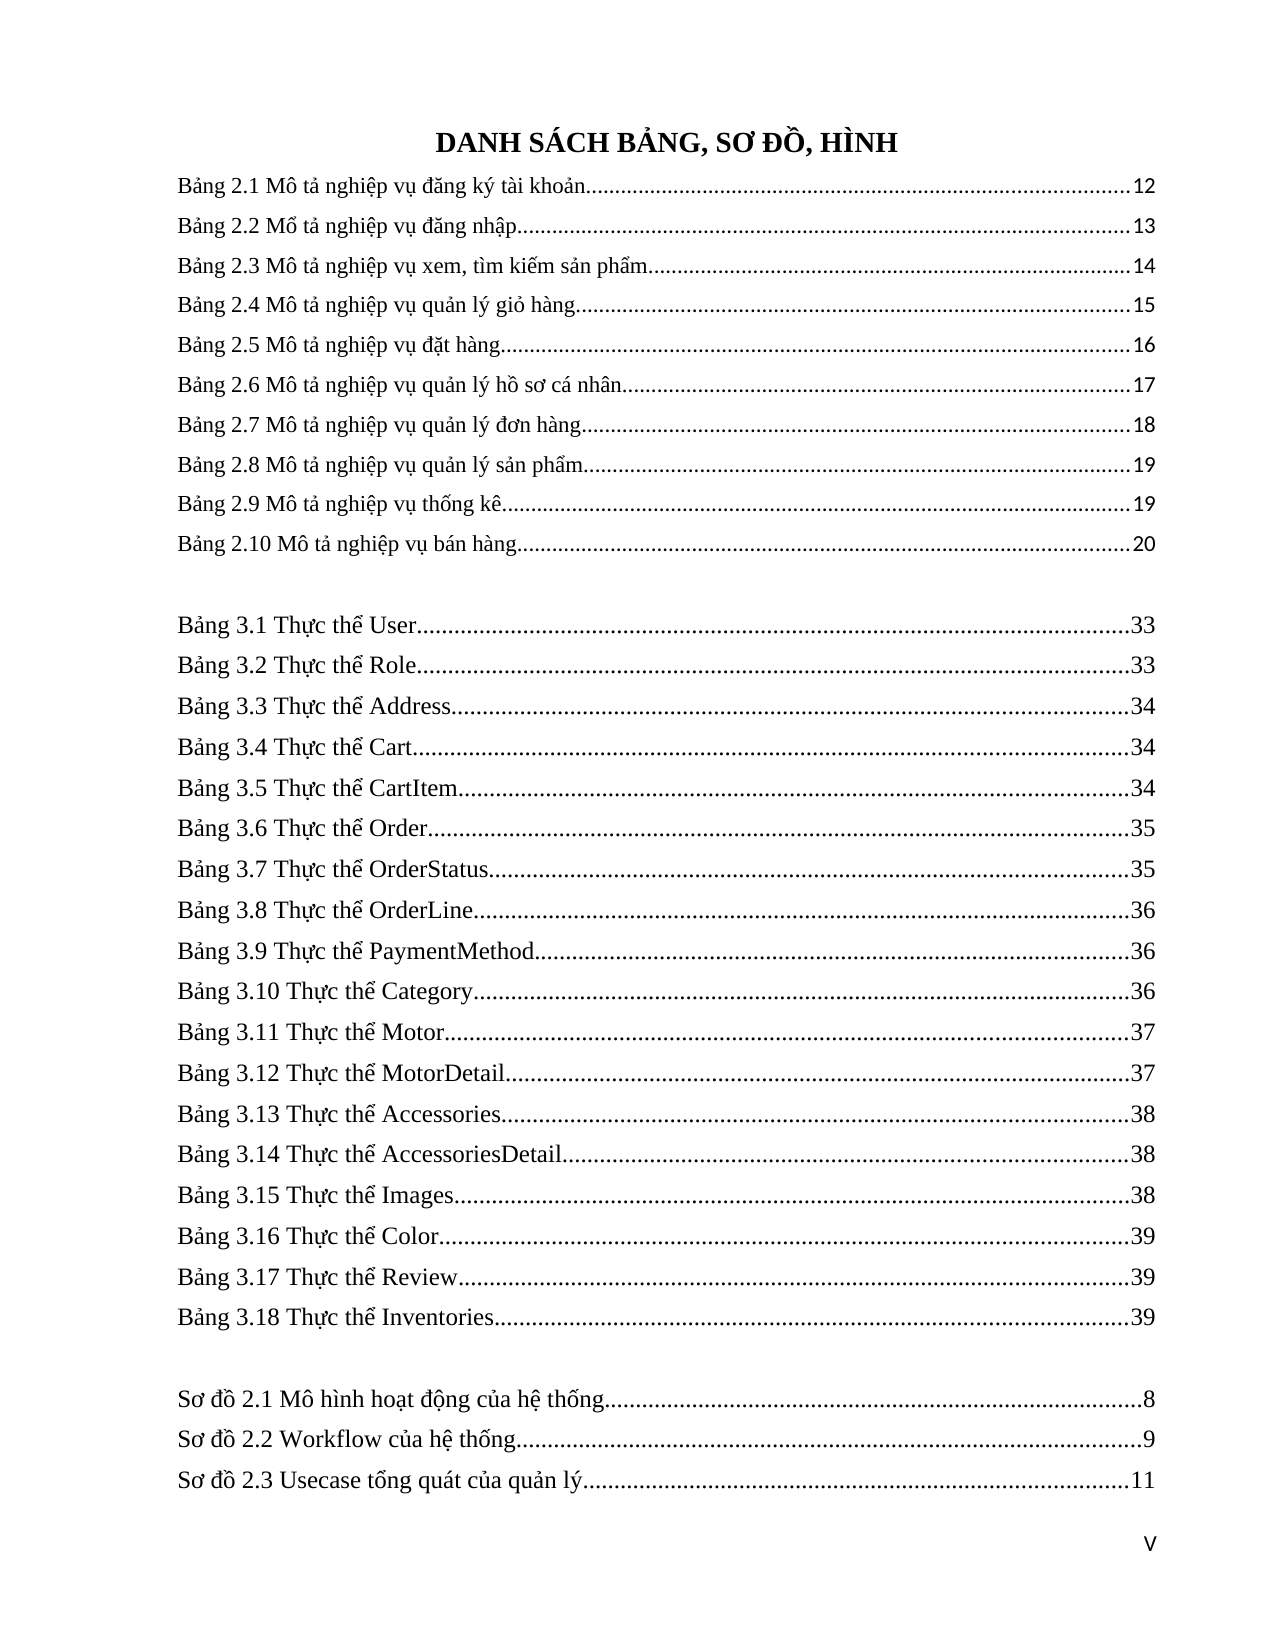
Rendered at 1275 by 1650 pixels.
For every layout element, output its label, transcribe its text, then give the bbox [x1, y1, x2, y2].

text Bảng 3.14 Thực thể AccessoriesDetail. 38 [177, 1139, 1156, 1168]
text Bảng 3.8 Thực thể OrderLine. 36 [177, 895, 1156, 924]
text Bảng 3.10 Thực thể Category. 36 [177, 976, 1156, 1005]
text Bảng 3.1 Thực thể User. 33 [177, 610, 1156, 639]
text Bảng 3.2 Thực thể Role. 33 [177, 651, 1156, 679]
text Bảng 3.12 Thực thể MotorDetail. 37 [177, 1058, 1156, 1087]
text Bảng 3.6 Thực thể Order. 35 [177, 813, 1156, 842]
text Bảng 3.16 Thực thể Color. 39 [177, 1221, 1156, 1249]
text Bảng 2.6 Mô tả nghiệp vụ quản lý hồ sơ cá nhân. 17 [177, 370, 1156, 398]
text Bảng 2.3 Mô tả nghiệp vụ xem, tìm kiếm sản phẩm. 14 [177, 251, 1156, 279]
text Bảng 3.7 Thực thể OrderStatus. 35 [177, 854, 1156, 883]
text Bảng 2.9 Mô tả nghiệp vụ thống kê. 19 [177, 489, 1156, 518]
text Bảng 3.4 Thực thể Cart 34 [177, 732, 1156, 761]
text Bảng 2.7 Mô tả nghiệp vụ quản lý đơn hàng 18 [177, 410, 1156, 438]
text Bảng 2.10 Mô tả nghiệp vụ bán hàng. 20 [177, 529, 1156, 557]
text Bảng 3.18 Thực thể Inventories. 39 [177, 1302, 1156, 1331]
text DANH SÁCH BẢNG, SƠ ĐỒ, HÌNH [177, 125, 1156, 158]
text Bảng 3.15 Thực thể Images. 38 [177, 1180, 1156, 1209]
text Sơ đồ 2.2 Workflow của hệ thống. 9 [177, 1424, 1156, 1453]
text Bảng 2.4 Mô tả nghiệp vụ quản lý giỏ hàng. 15 [177, 291, 1156, 319]
text Sơ đồ 2.3 Usecase tổng quát của quản lý. 11 [177, 1465, 1156, 1494]
text Bảng 3.17 Thực thể Review. 39 [177, 1262, 1156, 1290]
text Bảng 3.3 Thực thể Address. 34 [177, 691, 1156, 720]
text Bảng 3.11 Thực thể Motor. 37 [177, 1017, 1156, 1046]
text Bảng 2.2 Mổ tả nghiệp vụ đăng nhập. 13 [177, 211, 1156, 239]
text Bảng 3.5 Thực thể CartItem 34 [177, 773, 1156, 802]
text Bảng 2.8 Mô tả nghiệp vụ quản lý sản phẩm. 19 [177, 450, 1156, 478]
text Bảng 2.5 Mô tả nghiệp vụ đặt hàng. 16 [177, 330, 1156, 358]
text Sơ đồ 2.1 Mô hình hoạt động của hệ thống. 8 [177, 1384, 1156, 1412]
text Bảng 3.13 Thực thể Accessories. 38 [177, 1099, 1156, 1127]
text Bảng 3.9 Thực thể PaymentMethod. 36 [177, 936, 1156, 964]
text Bảng 2.1 Mô tả nghiệp vụ đăng ký tài khoản. 12 [177, 171, 1156, 199]
